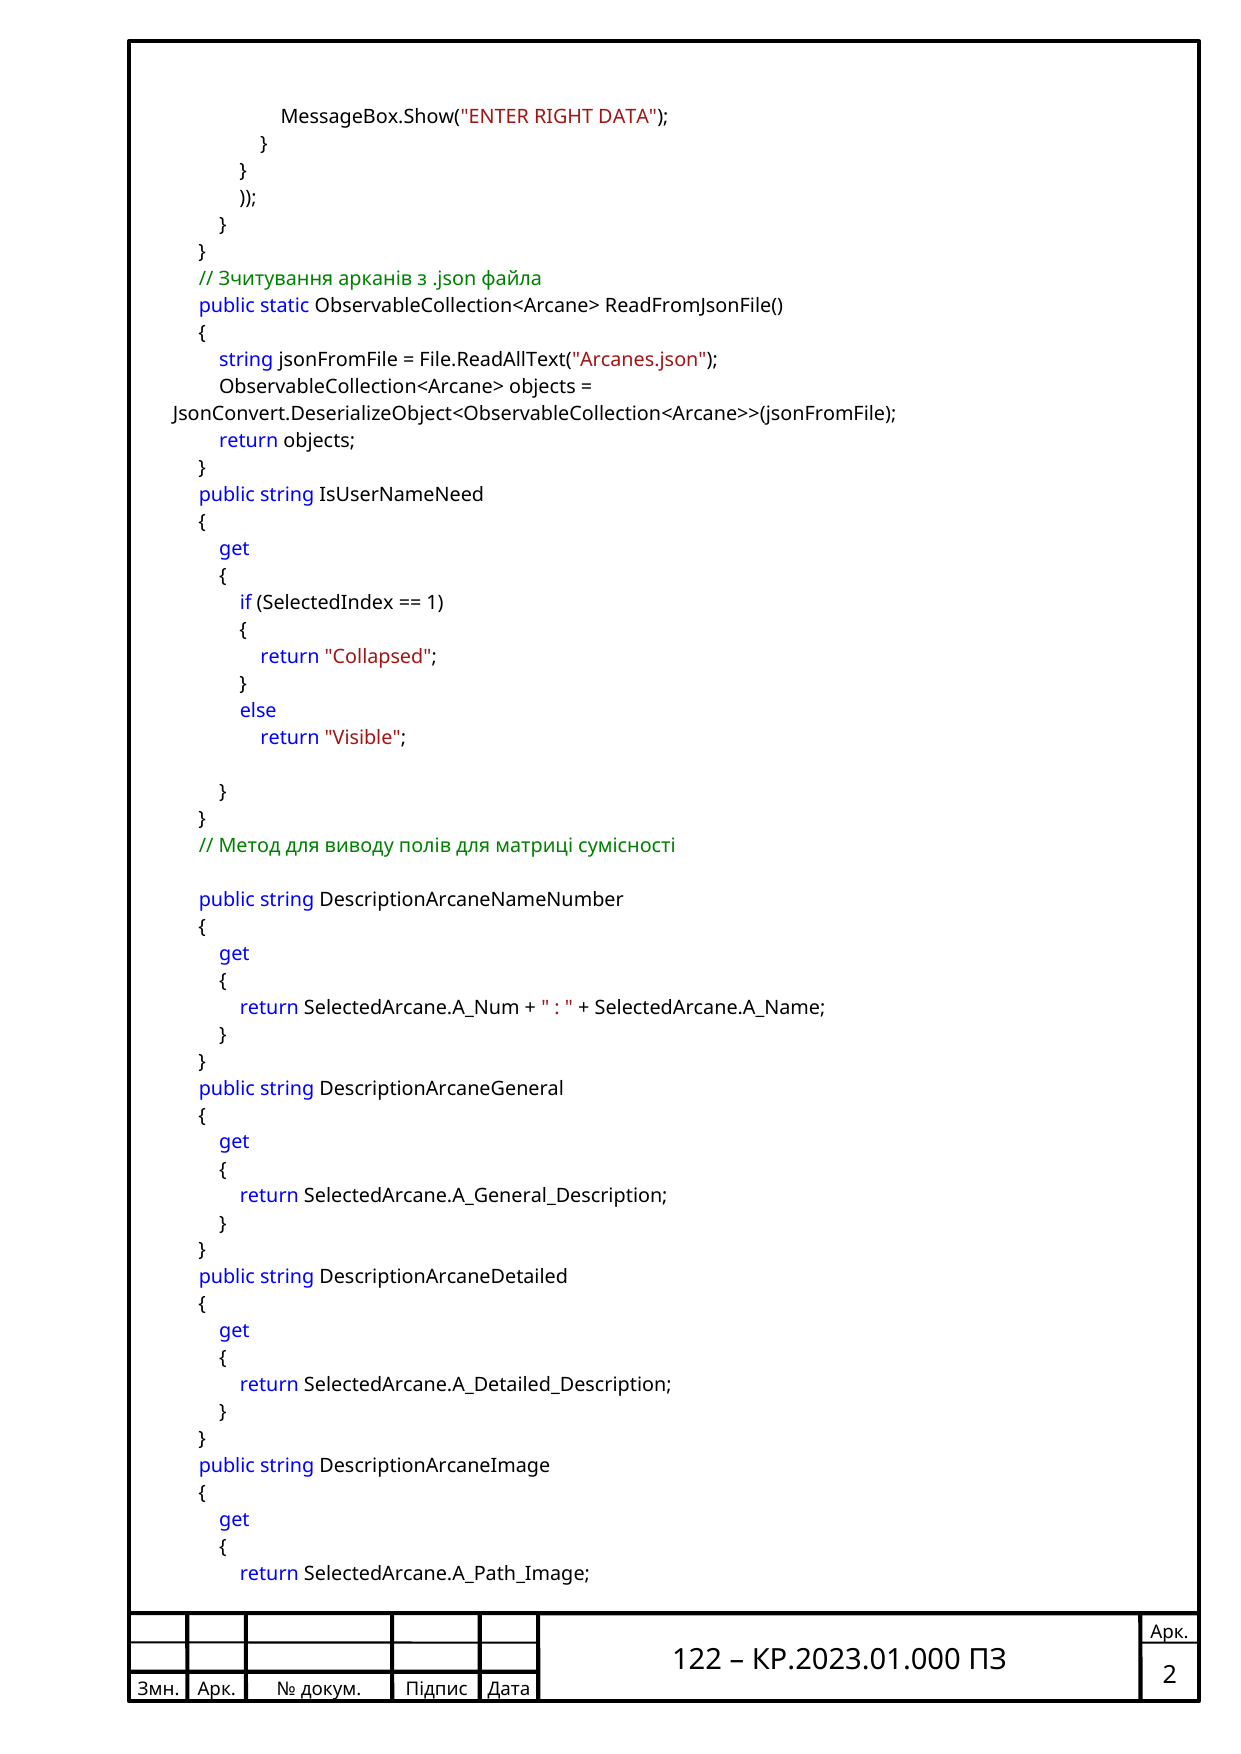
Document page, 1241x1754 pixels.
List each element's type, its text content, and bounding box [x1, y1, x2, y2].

text { [173, 1101, 1152, 1128]
text { [173, 507, 1152, 534]
text get [173, 1506, 1152, 1532]
text public string DescriptionArcaneDetailed [173, 1263, 1152, 1290]
text } [173, 237, 1152, 264]
text // Метод для виводу полів для матриці сумісності [173, 831, 1152, 858]
text string jsonFromFile = File.ReadAllText("Arcanes.json"); [173, 345, 1152, 372]
text { [173, 318, 1152, 345]
text return SelectedArcane.A_Detailed_Description; [173, 1371, 1152, 1398]
text MessageBox.Show("ENTER RIGHT DATA"); [173, 103, 1152, 129]
text { [173, 1155, 1152, 1182]
text get [173, 1317, 1152, 1344]
text } [173, 1047, 1152, 1074]
text public string DescriptionArcaneNameNumber [173, 885, 1152, 912]
text get [173, 1128, 1152, 1155]
text public string DescriptionArcaneImage [173, 1452, 1152, 1478]
text else [173, 696, 1152, 723]
text } [173, 157, 1152, 183]
text return SelectedArcane.A_General_Description; [173, 1182, 1152, 1209]
text { [173, 966, 1152, 993]
text return objects; [173, 426, 1152, 453]
text { [173, 1532, 1152, 1559]
text get [173, 534, 1152, 561]
text public string DescriptionArcaneGeneral [173, 1074, 1152, 1101]
text } [173, 1209, 1152, 1236]
text // Зчитування арканів з .json файла [173, 264, 1152, 291]
text public static ObservableCollection<Arcane> ReadFromJsonFile() [173, 291, 1152, 318]
text } [173, 129, 1152, 157]
text { [173, 1344, 1152, 1371]
text } [173, 669, 1152, 696]
text } [173, 1236, 1152, 1263]
text } [173, 1424, 1152, 1452]
text } [173, 804, 1152, 831]
text )); [173, 183, 1152, 211]
text return "Visible"; [173, 723, 1152, 750]
text { [173, 615, 1152, 642]
text { [173, 912, 1152, 939]
text return SelectedArcane.A_Path_Image; [173, 1559, 1152, 1586]
text } [173, 777, 1152, 804]
text } [173, 1020, 1152, 1047]
text { [173, 1478, 1152, 1506]
text { [173, 561, 1152, 588]
text return "Collapsed"; [173, 642, 1152, 669]
text } [173, 211, 1152, 237]
text if (SelectedIndex == 1) [173, 588, 1152, 615]
text { [173, 1290, 1152, 1317]
text } [173, 1398, 1152, 1424]
text ObservableCollection<Arcane> objects = JsonConvert.DeserializeObject<ObservableCollection<Arcane>>(jsonFromFile); [173, 372, 1152, 426]
text public string IsUserNameNeed [173, 480, 1152, 507]
text } [173, 453, 1152, 480]
text get [173, 939, 1152, 966]
text return SelectedArcane.A_Num + " : " + SelectedArcane.A_Name; [173, 993, 1152, 1020]
